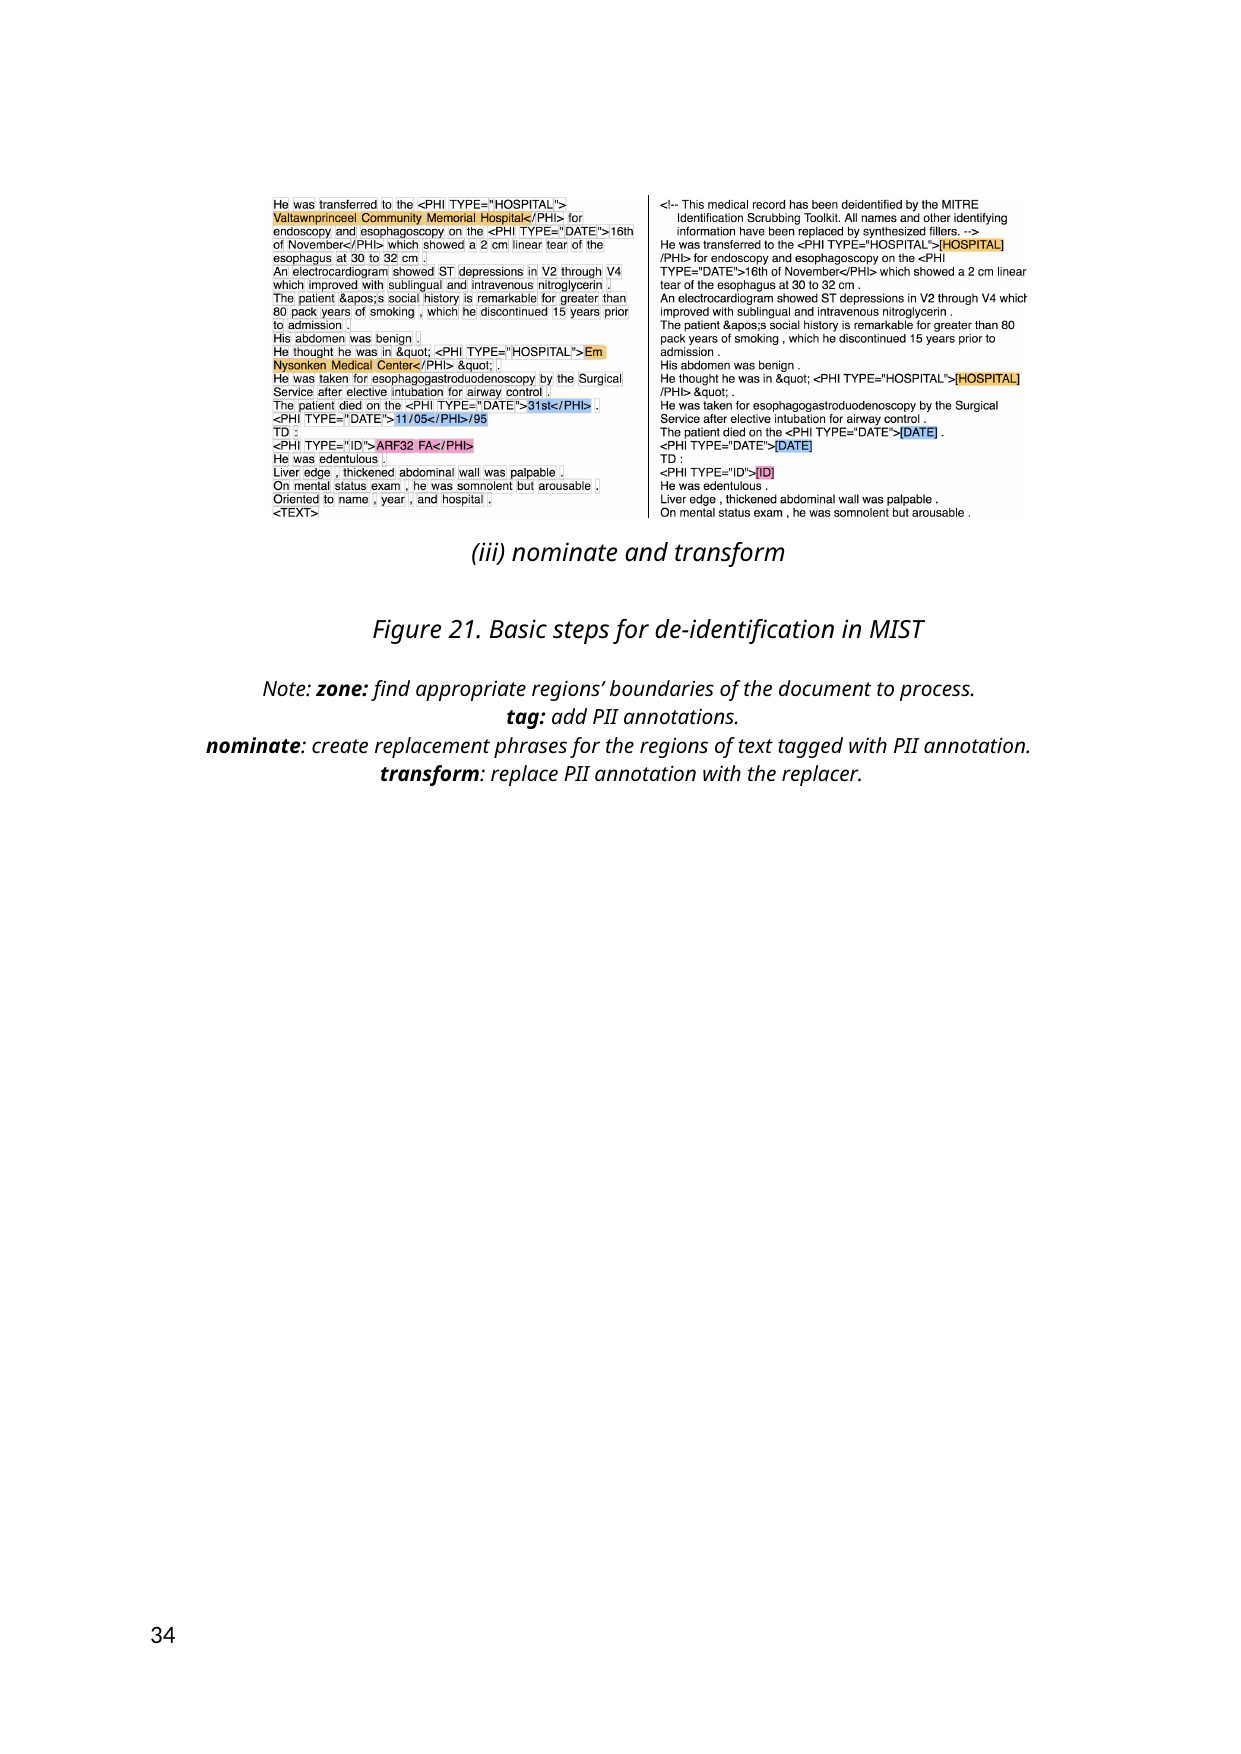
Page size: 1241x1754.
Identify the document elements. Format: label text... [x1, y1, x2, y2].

text nominate: create replacement phrases for the regions of text tagged with PII annotation. [150, 731, 1090, 759]
picture [265, 195, 1028, 518]
text (iii) nominate and transform [150, 535, 1090, 569]
text Figure 21. Basic steps for de-identification in MIST [150, 611, 1090, 645]
text transform: replace PII annotation with the replacer. [150, 759, 1090, 788]
text tag: add PII annotations. [150, 702, 1090, 731]
text Note: zone: find appropriate regions’ boundaries of the document to process. [150, 674, 1090, 702]
